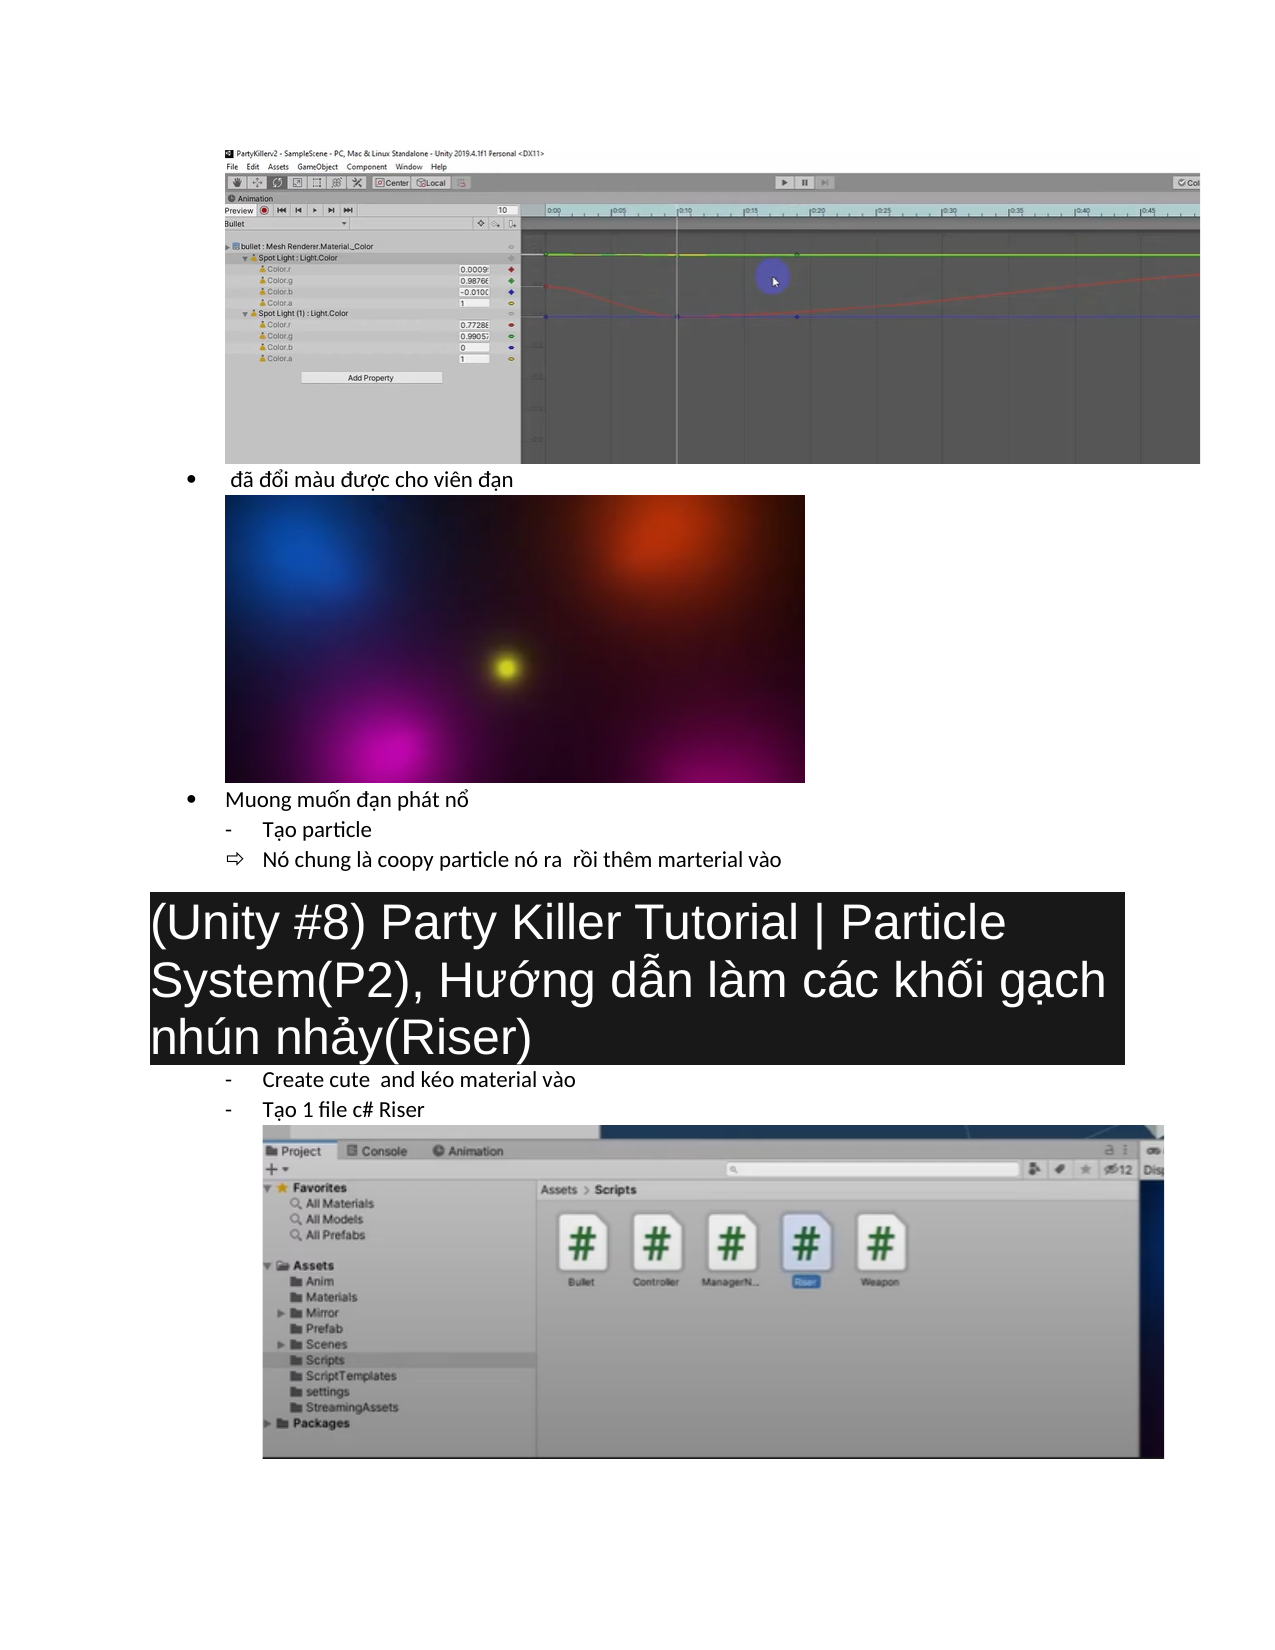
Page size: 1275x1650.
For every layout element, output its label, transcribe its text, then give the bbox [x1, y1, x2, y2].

list đã đổi màu được cho viên đạn [187, 465, 1125, 493]
list Tạo particle [225, 815, 1125, 843]
picture [225, 495, 805, 783]
list Muong muốn đạn phát nổ [187, 785, 1125, 813]
list Tạo 1 file c# Riser [225, 1095, 1125, 1123]
list Nó chung là coopy particle nó ra rồi thêm marterial vào [225, 846, 1125, 874]
picture [262, 1125, 1165, 1459]
picture [225, 150, 1200, 464]
subtitle (Unity #8) Party Killer Tutorial | Particle System(P2), Hướng dẫn làm các khối gạch nhún nhảy(Riser) [150, 892, 1125, 1065]
list Create cute and kéo material vào [225, 1065, 1125, 1093]
